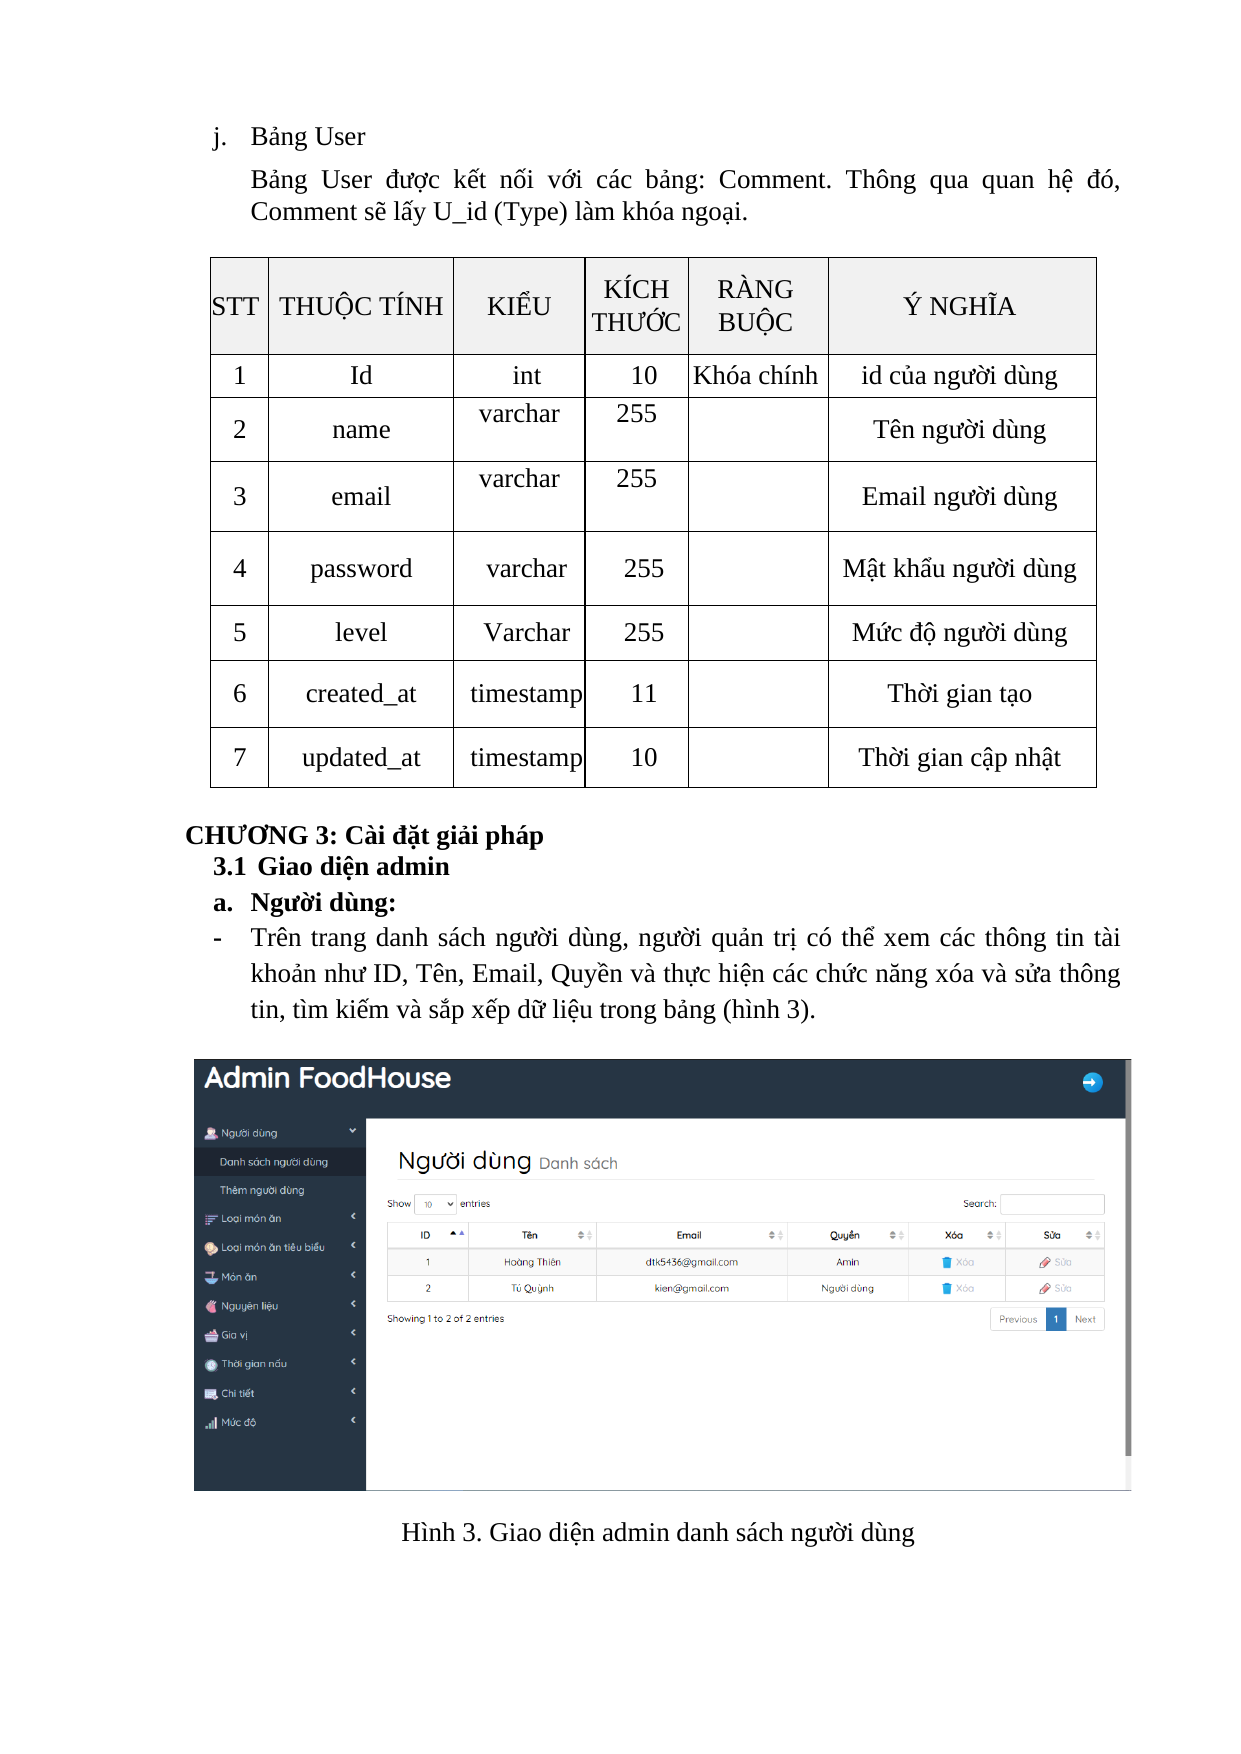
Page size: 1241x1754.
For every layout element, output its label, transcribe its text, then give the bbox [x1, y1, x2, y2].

table_cell 255 [586, 398, 688, 461]
table_cell 1 [211, 355, 268, 397]
table_cell timestamp [454, 661, 584, 727]
table_cell [689, 606, 828, 660]
table_cell 255 [586, 462, 688, 531]
table_cell Email người dùng [829, 462, 1096, 531]
table_cell timestamp [454, 728, 584, 787]
table_cell Thời gian tạo [829, 661, 1096, 727]
table_cell int [454, 355, 584, 397]
table_cell 255 [586, 532, 688, 605]
table_header STT [211, 258, 268, 354]
table_cell Mật khẩu người dùng [829, 532, 1096, 605]
list Bảng User [213, 120, 1122, 151]
table_cell varchar [454, 532, 584, 605]
table_cell [689, 398, 828, 461]
table_header THUỘC TÍNH [269, 258, 453, 354]
table_header KIỂU [454, 258, 584, 354]
table_cell created_at [269, 661, 453, 727]
table_cell 4 [211, 532, 268, 605]
list Giao diện admin [213, 850, 1122, 881]
table_cell [689, 728, 828, 787]
table_cell 7 [211, 728, 268, 787]
table_cell Mức độ người dùng [829, 606, 1096, 660]
table_cell id của người dùng [829, 355, 1096, 397]
list Hình 3. Giao diện admin danh sách người dùng [194, 1516, 1122, 1548]
table_cell 255 [586, 606, 688, 660]
table_cell email [269, 462, 453, 531]
table_cell Thời gian cập nhật [829, 728, 1096, 787]
table_cell Id [269, 355, 453, 397]
picture [194, 1059, 1132, 1491]
table_cell 11 [586, 661, 688, 727]
table_cell 6 [211, 661, 268, 727]
table_header KÍCH THƯỚC [586, 258, 688, 354]
table_cell 10 [586, 728, 688, 787]
table_cell Tên người dùng [829, 398, 1096, 461]
table_cell [689, 661, 828, 727]
text Bảng User được kết nối với các bảng: Comment. Thông qua quan hệ đó, Comment sẽ lấy U_id (Type) làm khóa ngoại. [250, 163, 1122, 226]
table_cell Khóa chính [689, 355, 828, 397]
table_cell password [269, 532, 453, 605]
table_cell varchar [454, 398, 584, 461]
table_cell 2 [211, 398, 268, 461]
list Người dùng: [213, 886, 1122, 917]
table_cell level [269, 606, 453, 660]
table_cell varchar [454, 462, 584, 531]
table_header Ý NGHĨA [829, 258, 1096, 354]
table_cell 10 [586, 355, 688, 397]
table_cell [689, 462, 828, 531]
table_cell 5 [211, 606, 268, 660]
list Trên trang danh sách người dùng, người quản trị có thể xem các thông tin tài khoản như ID, Tên, Email, Quyền và thực hiện các chức năng xóa và sửa thông tin, tìm kiếm và sắp xếp dữ liệu trong bảng (hình 3). [213, 921, 1122, 1024]
text CHƯƠNG 3: Cài đặt giải pháp [185, 819, 1122, 850]
table_cell [689, 532, 828, 605]
table_cell name [269, 398, 453, 461]
table_cell updated_at [269, 728, 453, 787]
table_header RÀNG BUỘC [689, 258, 828, 354]
table_cell Varchar [454, 606, 584, 660]
table_cell 3 [211, 462, 268, 531]
